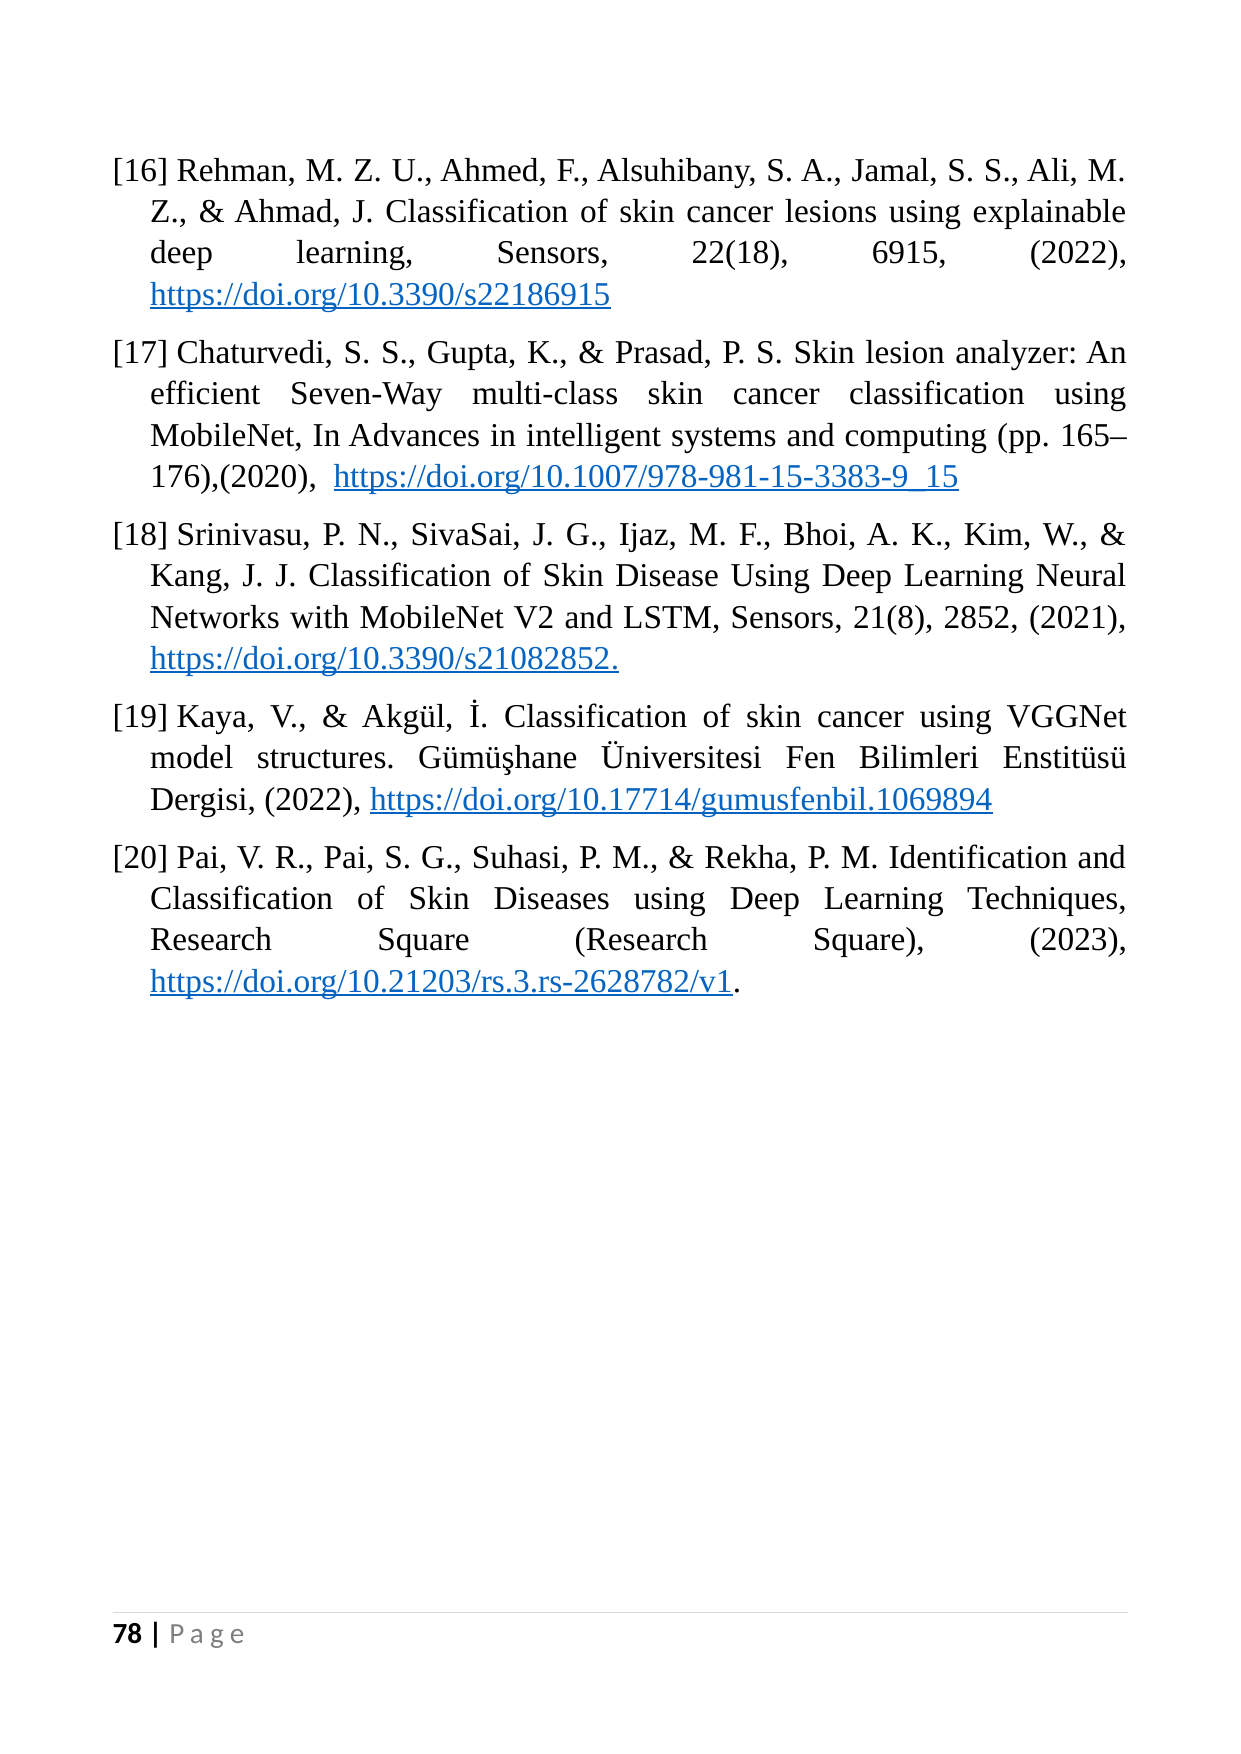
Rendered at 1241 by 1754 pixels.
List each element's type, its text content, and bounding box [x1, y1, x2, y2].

list Pai, V. R., Pai, S. G., Suhasi, P. M., & Rekha, P. M. Identification and Classification of Skin Diseases using Deep Learning Techniques, Research Square (Research Square), (2023), https://doi.org/10.21203/rs.3.rs-2628782/v1. [112, 837, 1128, 999]
list Srinivasu, P. N., SivaSai, J. G., Ijaz, M. F., Bhoi, A. K., Kim, W., & Kang, J. J. Classification of Skin Disease Using Deep Learning Neural Networks with MobileNet V2 and LSTM, Sensors, 21(8), 2852, (2021), https://doi.org/10.3390/s21082852. [112, 514, 1128, 677]
list Rehman, M. Z. U., Ahmed, F., Alsuhibany, S. A., Jamal, S. S., Ali, M. Z., & Ahmad, J. Classification of skin cancer lesions using explainable deep learning, Sensors, 22(18), 6915, (2022), https://doi.org/10.3390/s22186915 [112, 150, 1128, 312]
list Chaturvedi, S. S., Gupta, K., & Prasad, P. S. Skin lesion analyzer: An efficient Seven-Way multi-class skin cancer classification using MobileNet, In Advances in intelligent systems and computing (pp. 165–176),(2020), https://doi.org/10.1007/978-981-15-3383-9_15 [112, 332, 1128, 494]
list Kaya, V., & Akgül, İ. Classification of skin cancer using VGGNet model structures. Gümüşhane Üniversitesi Fen Bilimleri Enstitüsü Dergisi, (2022), https://doi.org/10.17714/gumusfenbil.1069894 [112, 696, 1128, 817]
